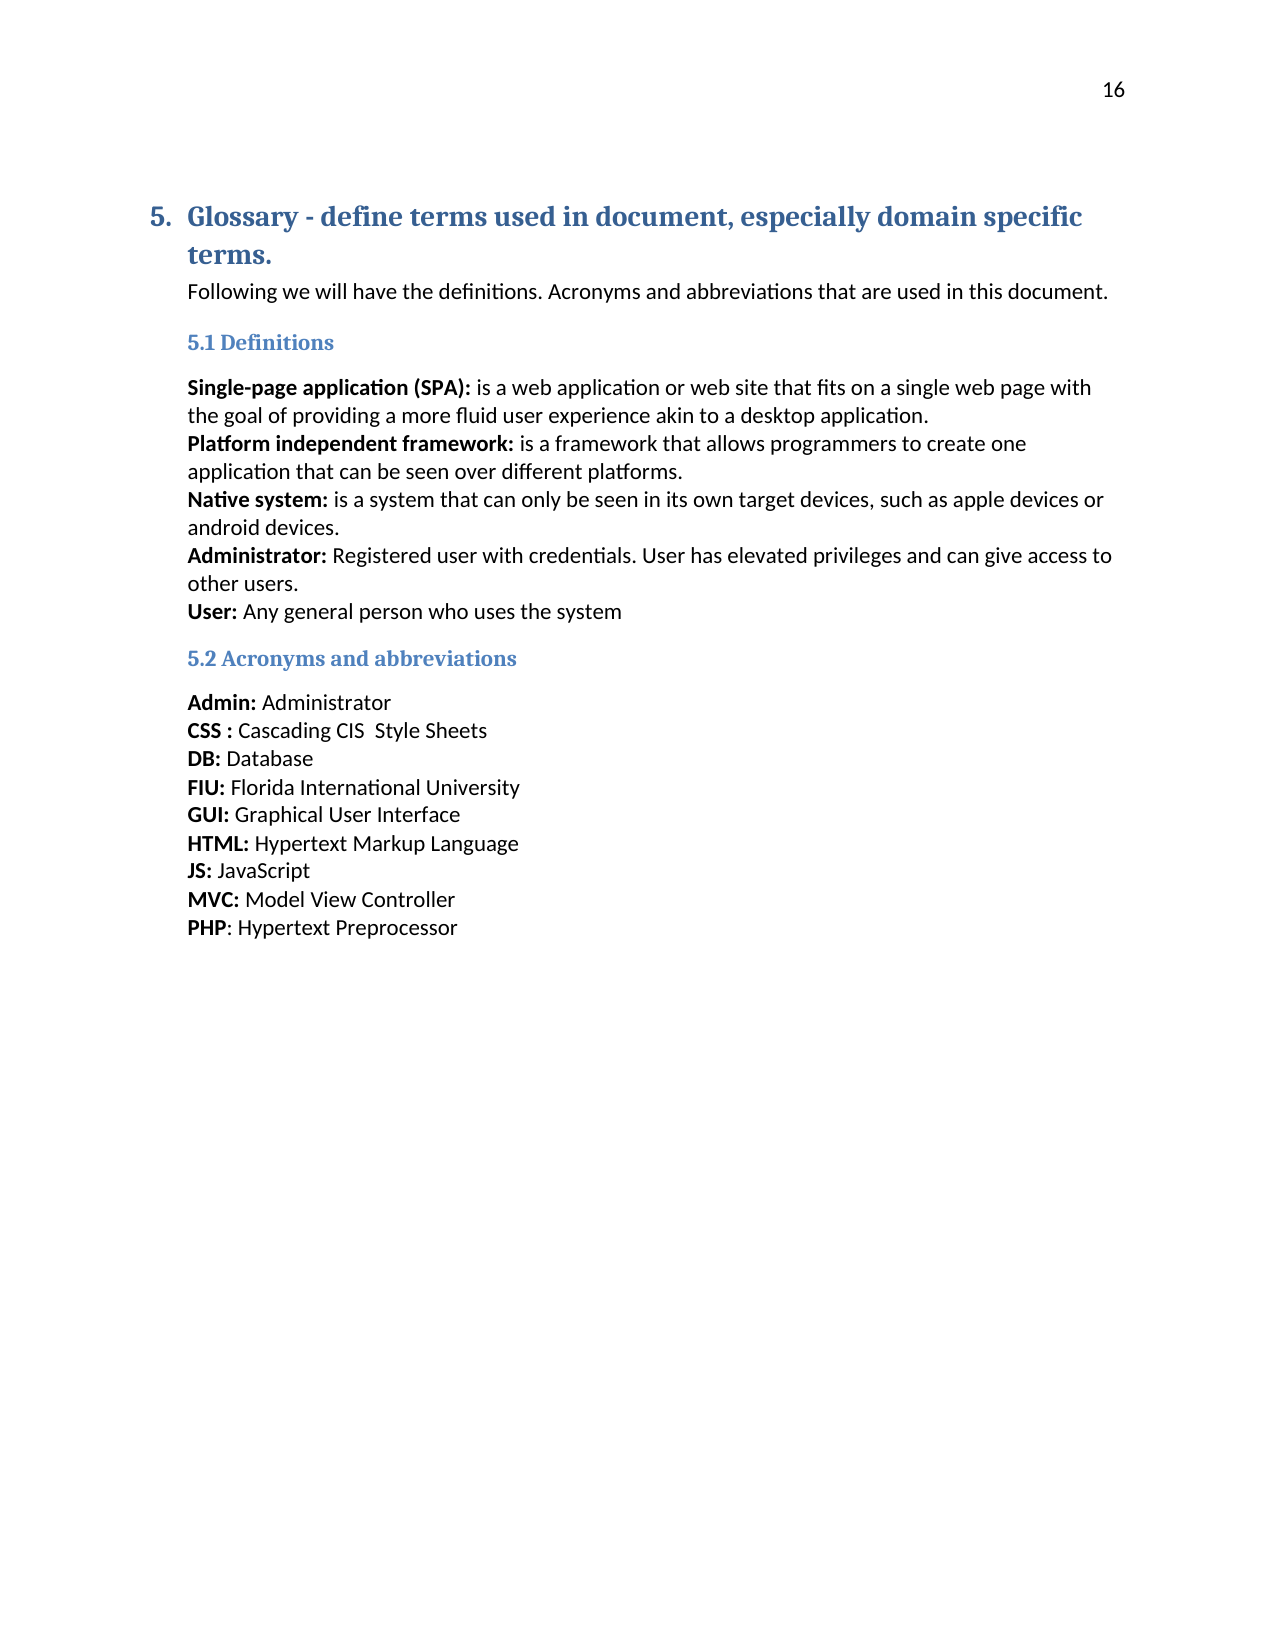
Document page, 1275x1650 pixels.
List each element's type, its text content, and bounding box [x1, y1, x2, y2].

subtitle Glossary - define terms used in document, especially domain specific terms. [150, 200, 1125, 272]
subtitle 5.2 Acronyms and abbreviations [187, 646, 1125, 672]
list DB: Database [187, 744, 1125, 773]
list JS: JavaScript [187, 857, 1125, 885]
list Platform independent framework: is a framework that allows programmers to create one application that can be seen over different platforms. [187, 429, 1125, 485]
list PHP: Hypertext Preprocessor [187, 913, 1125, 941]
list GUI: Graphical User Interface [187, 801, 1125, 829]
list Following we will have the definitions. Acronyms and abbreviations that are used in this document. [187, 277, 1125, 305]
list CSS : Cascading CIS Style Sheets [187, 717, 1125, 744]
list Administrator: Registered user with credentials. User has elevated privileges and can give access to other users. [187, 541, 1125, 597]
list Native system: is a system that can only be seen in its own target devices, such as apple devices or android devices. [187, 485, 1125, 541]
list FIU: Florida International University [187, 773, 1125, 801]
list HTML: Hypertext Markup Language [187, 829, 1125, 857]
list User: Any general person who uses the system [187, 597, 1125, 625]
list Single-page application (SPA): is a web application or web site that fits on a single web page with the goal of providing a more fluid user experience akin to a desktop application. [187, 373, 1125, 429]
subtitle 5.1 Definitions [187, 330, 1125, 356]
list Admin: Administrator [187, 688, 1125, 717]
list MVC: Model View Controller [187, 885, 1125, 913]
